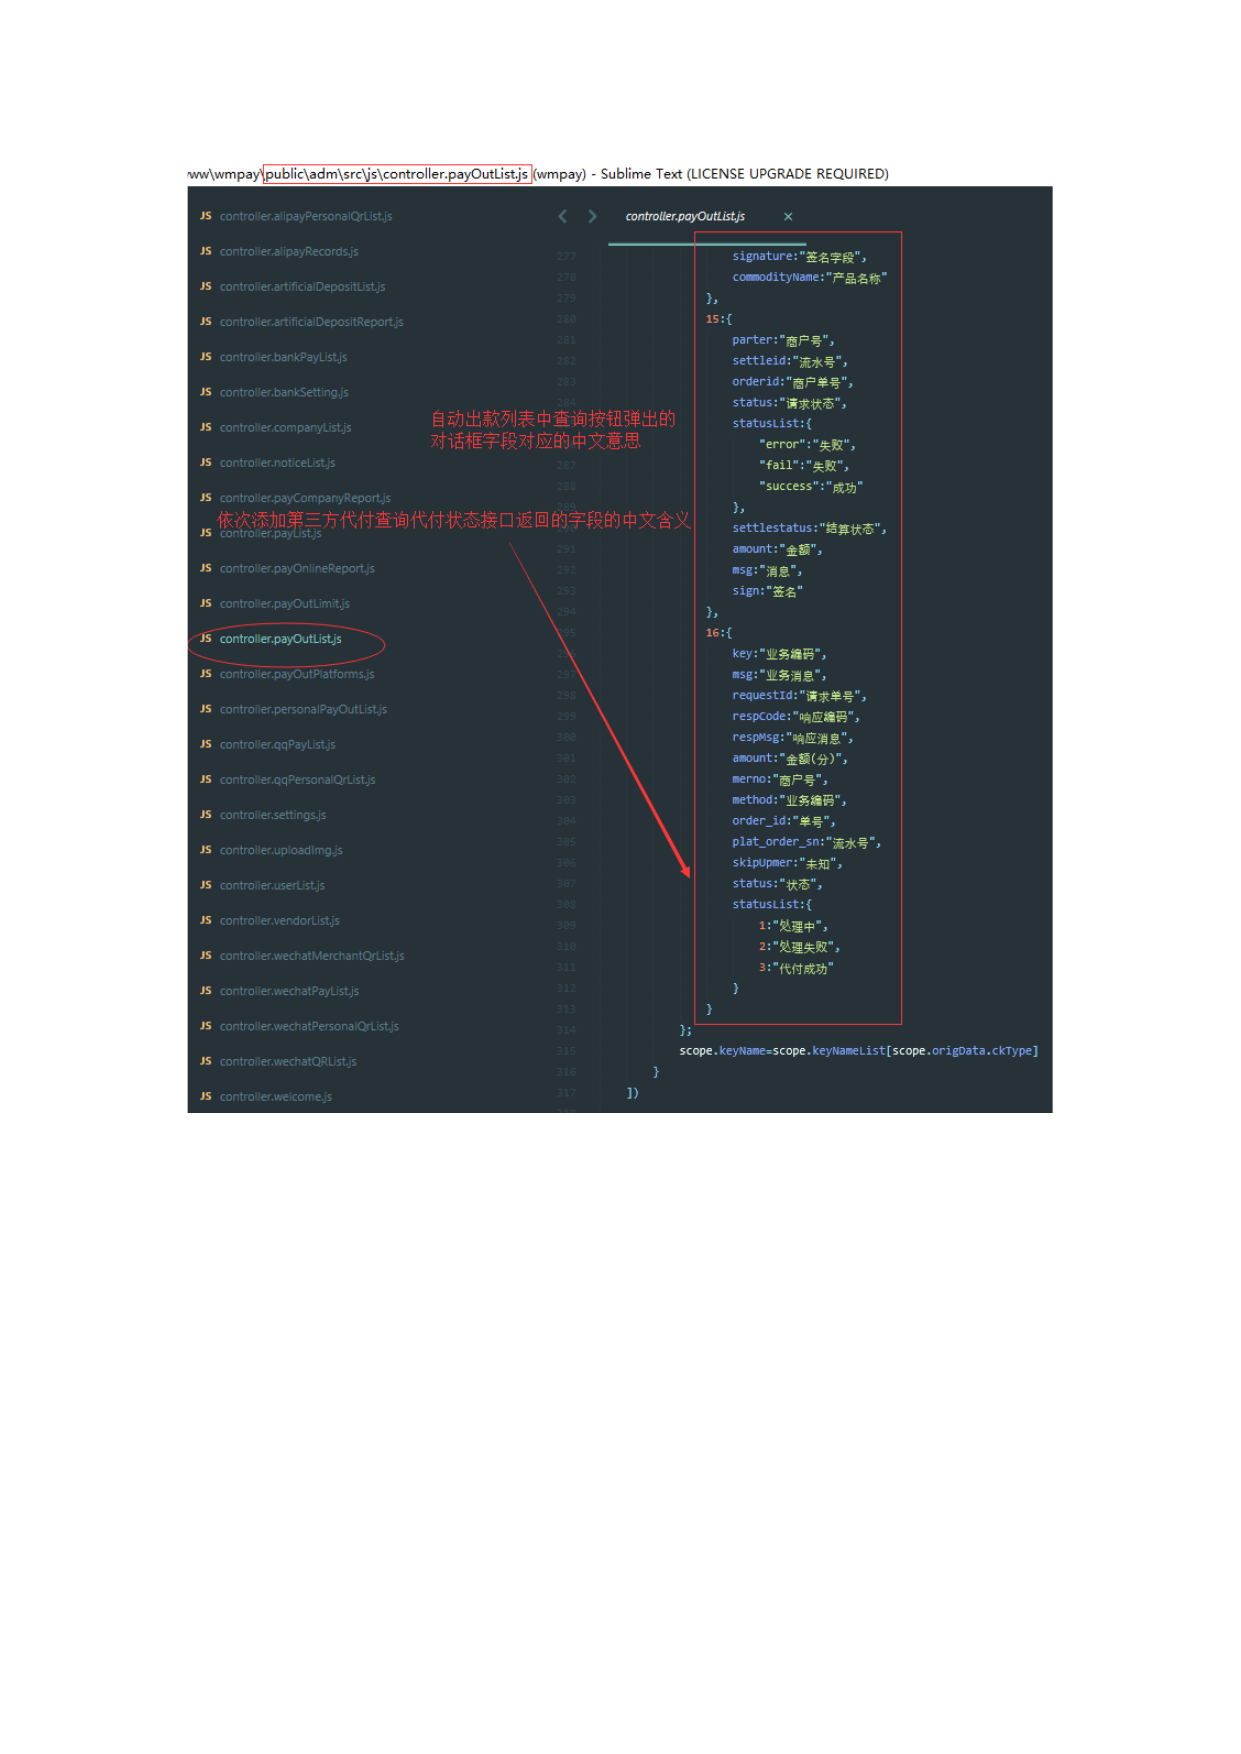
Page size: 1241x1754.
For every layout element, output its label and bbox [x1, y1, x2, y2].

picture [187, 162, 1053, 1113]
